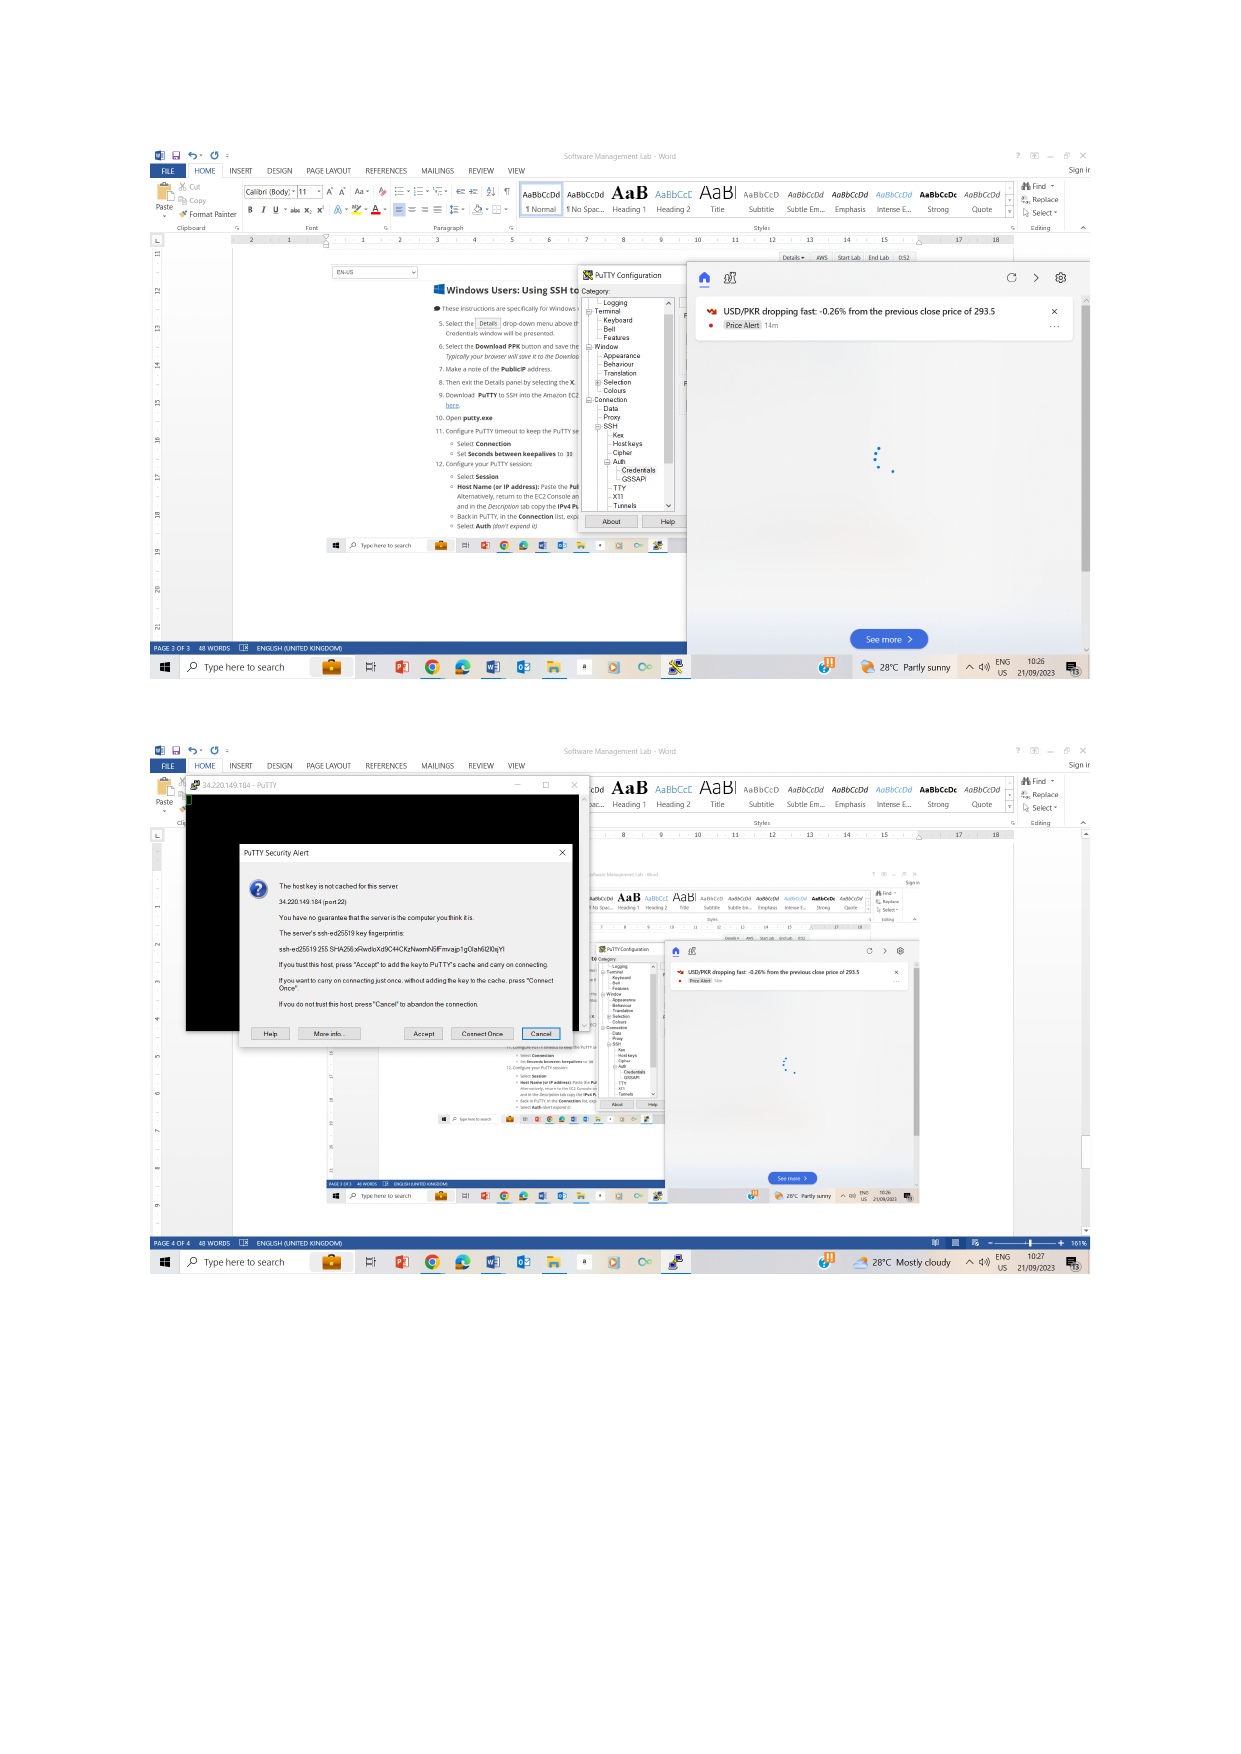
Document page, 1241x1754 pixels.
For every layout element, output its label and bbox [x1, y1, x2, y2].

picture [150, 744, 1091, 1274]
picture [150, 150, 1091, 679]
